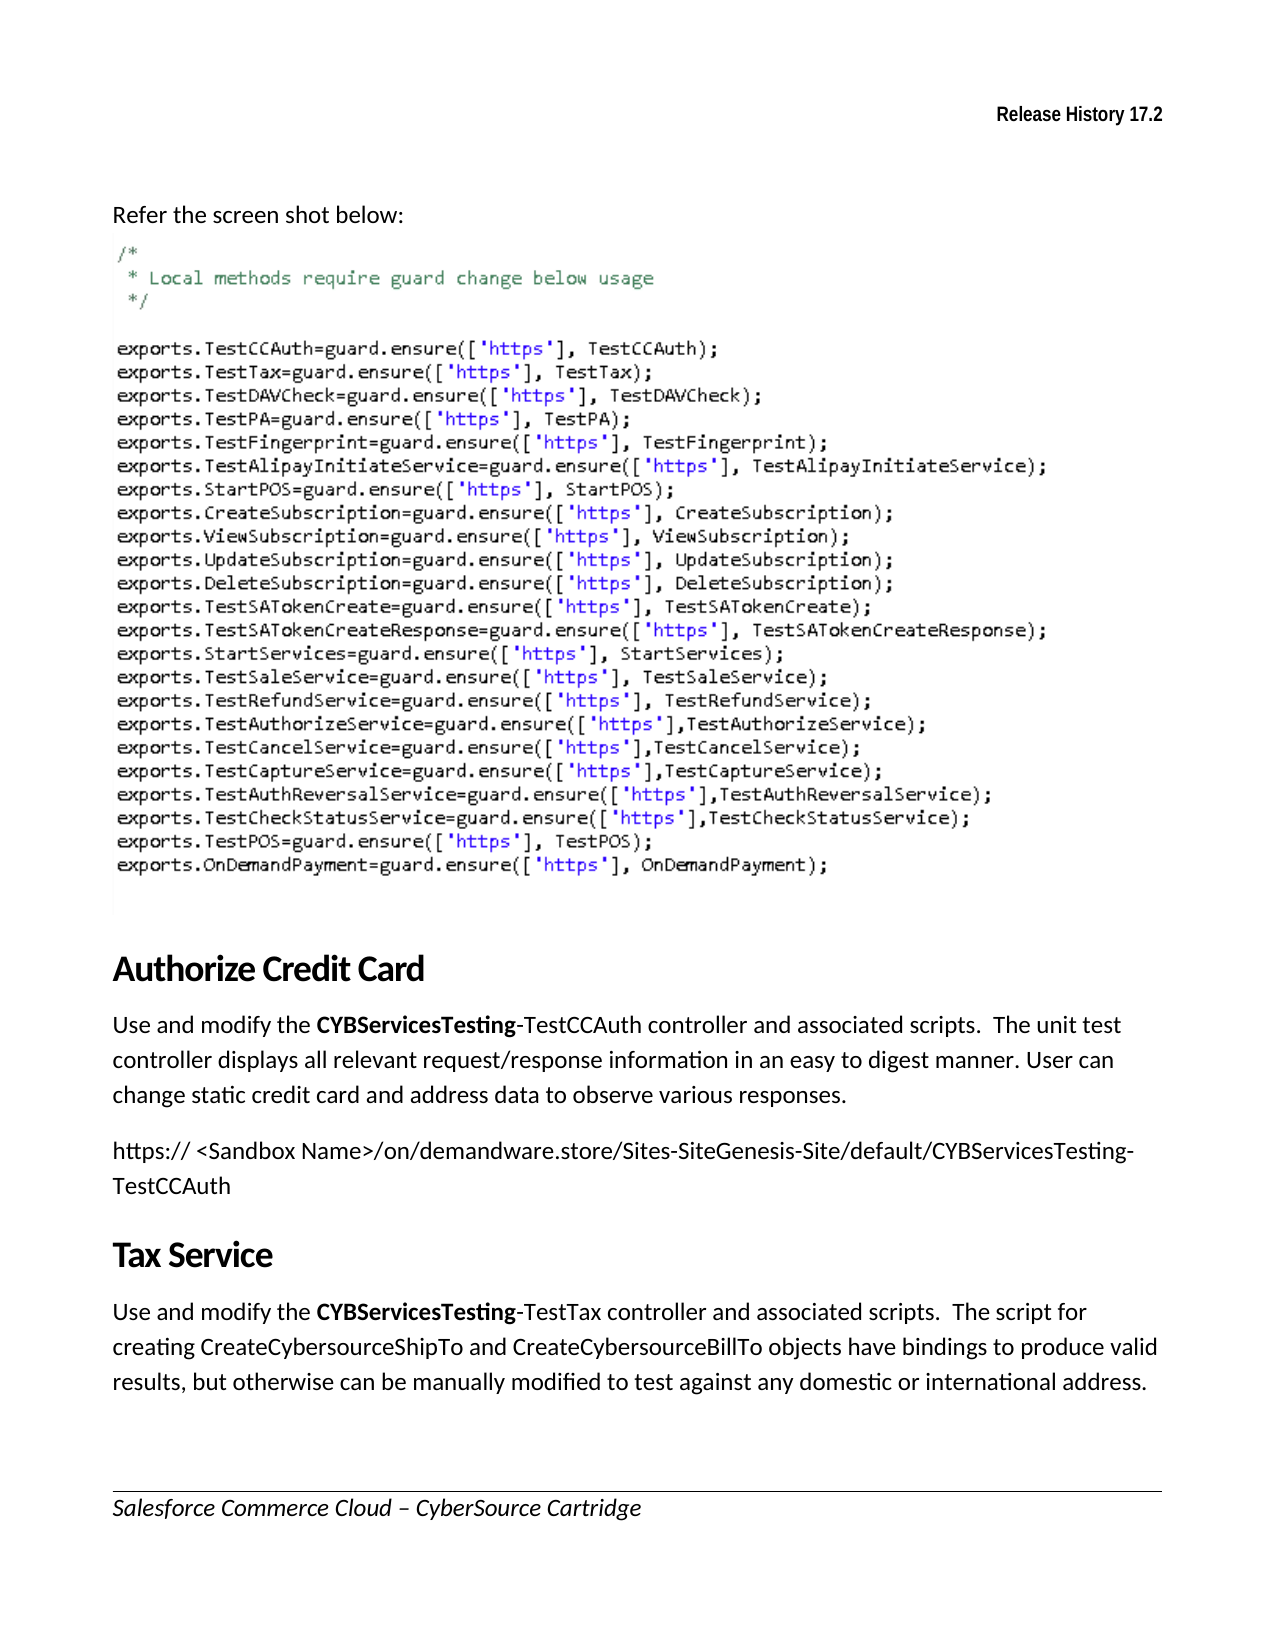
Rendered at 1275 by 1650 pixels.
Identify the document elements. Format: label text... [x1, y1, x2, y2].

text https:// <Sandbox Name>/on/demandware.store/Sites-SiteGenesis-Site/default/CYBServicesTesting- TestCCAuth [112, 1136, 1162, 1201]
text Use and modify the CYBServicesTesting-TestCCAuth controller and associated scripts. The unit test controller displays all relevant request/response information in an easy to digest manner. User can change static credit card and address data to observe various responses. [112, 1010, 1162, 1110]
subtitle Authorize Credit Card [112, 944, 1162, 990]
subtitle Tax Service [112, 1231, 1162, 1276]
picture [112, 233, 1054, 915]
text Use and modify the CYBServicesTesting-TestTax controller and associated scripts. The script for creating CreateCybersourceShipTo and CreateCybersourceBillTo objects have bindings to produce valid results, but otherwise can be manually modified to test against any domestic or international address. [112, 1296, 1162, 1396]
